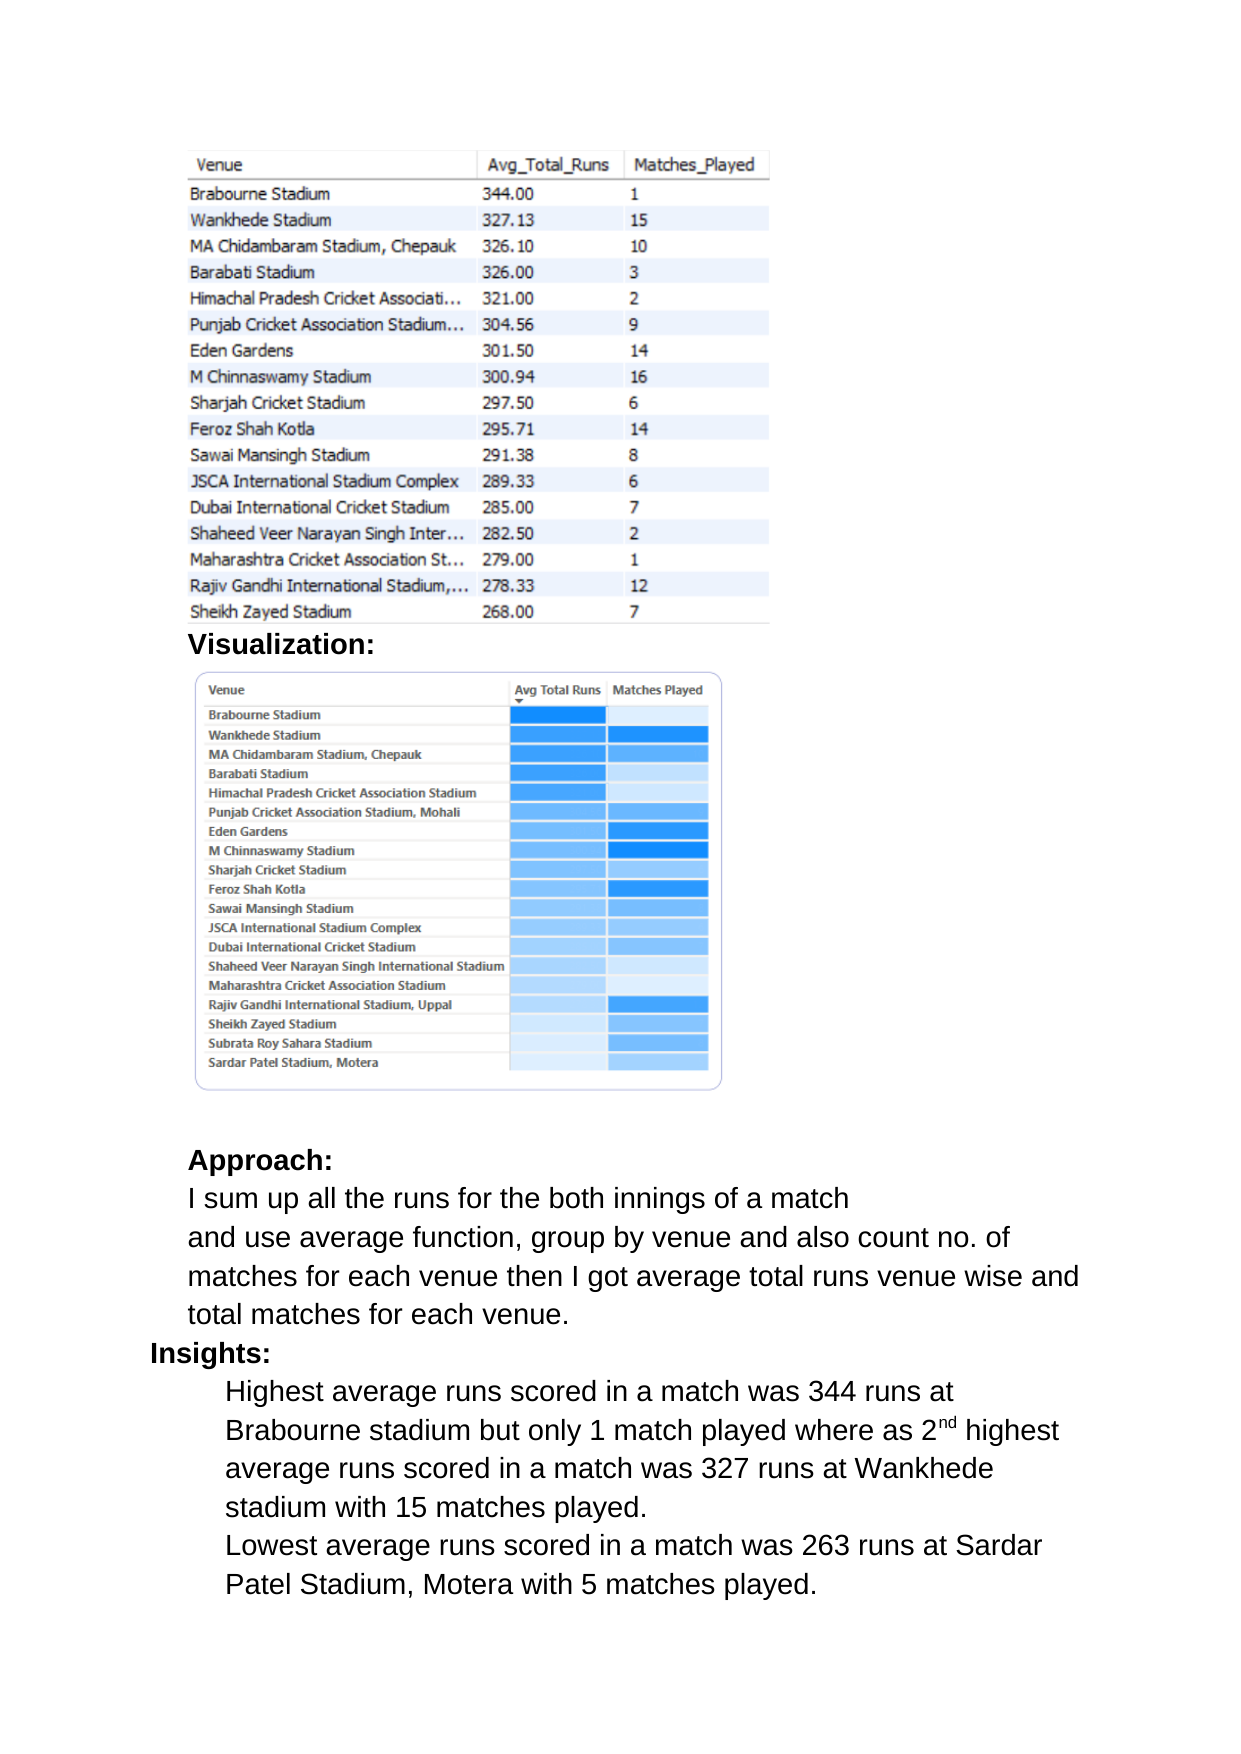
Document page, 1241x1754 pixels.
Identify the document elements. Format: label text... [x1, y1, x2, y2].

text I sum up all the runs for the both innings of a match and use average function, group by venue and also count no. of matches for each venue then I got average total runs venue wise and total matches for each venue. [187, 1181, 1090, 1331]
picture [187, 665, 729, 1101]
text Lowest average runs scored in a match was 263 runs at Sardar Patel Stadium, Motera with 5 matches played. [225, 1528, 1090, 1600]
text Approach: [187, 1143, 1090, 1176]
picture [187, 150, 770, 624]
text Insights: [150, 1336, 1090, 1369]
text Highest average runs scored in a match was 344 runs at Brabourne stadium but only 1 match played where as 2nd highest average runs scored in a match was 327 runs at Wankhede stadium with 15 matches played. [225, 1374, 1090, 1523]
text Visualization: [187, 627, 1090, 661]
